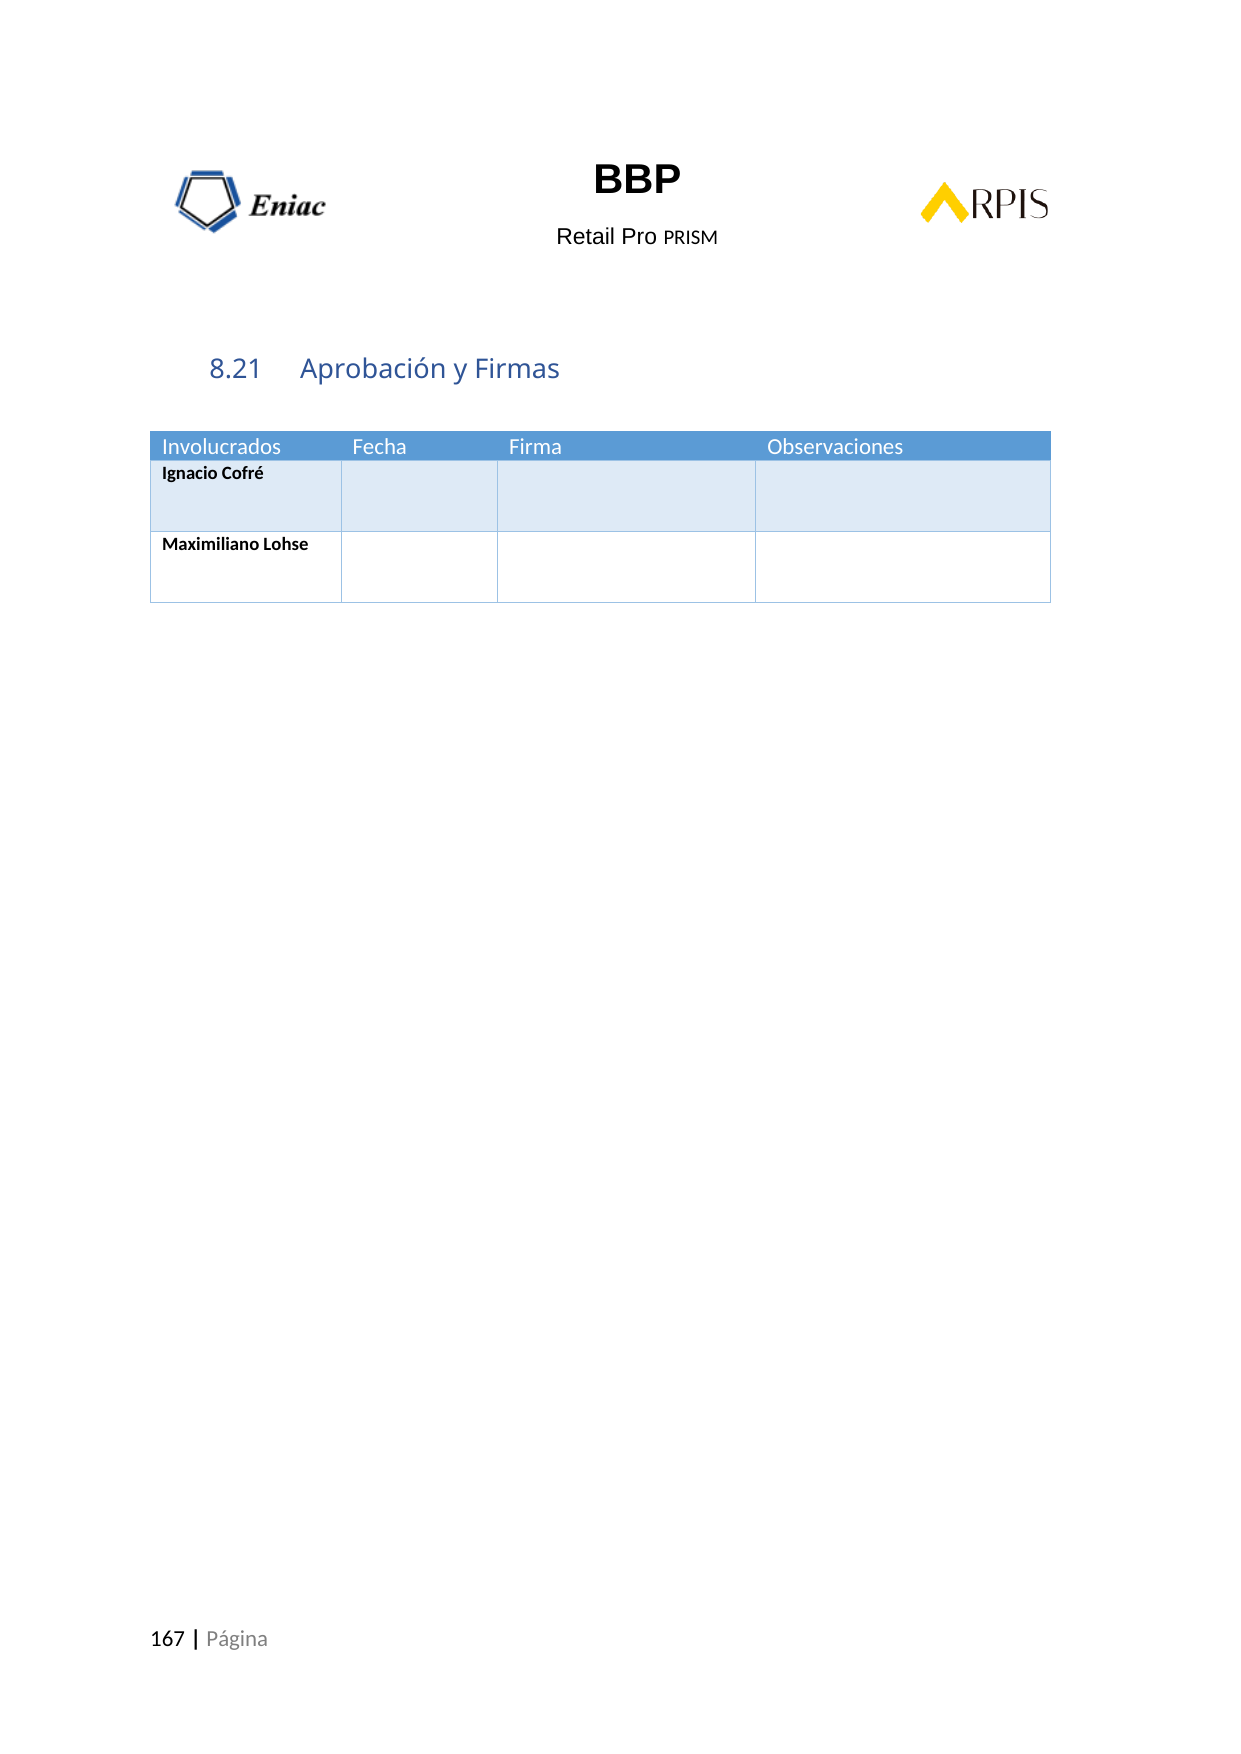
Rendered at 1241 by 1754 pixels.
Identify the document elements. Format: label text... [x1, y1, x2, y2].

picture [172, 164, 331, 240]
table_cell [342, 461, 497, 531]
table_cell Maximiliano Lohse [151, 532, 341, 602]
subtitle Aprobación y Firmas [209, 350, 1090, 387]
table_header Observaciones [756, 432, 1050, 460]
table_header Firma [498, 432, 755, 460]
table_header Fecha [342, 432, 497, 460]
table_cell [756, 461, 1050, 531]
table_cell [498, 532, 755, 602]
table_cell [342, 532, 497, 602]
table_cell [498, 461, 755, 531]
table_cell Ignacio Cofré [151, 461, 341, 531]
table_header Involucrados [151, 432, 341, 460]
table_cell [756, 532, 1050, 602]
picture [920, 180, 1048, 225]
